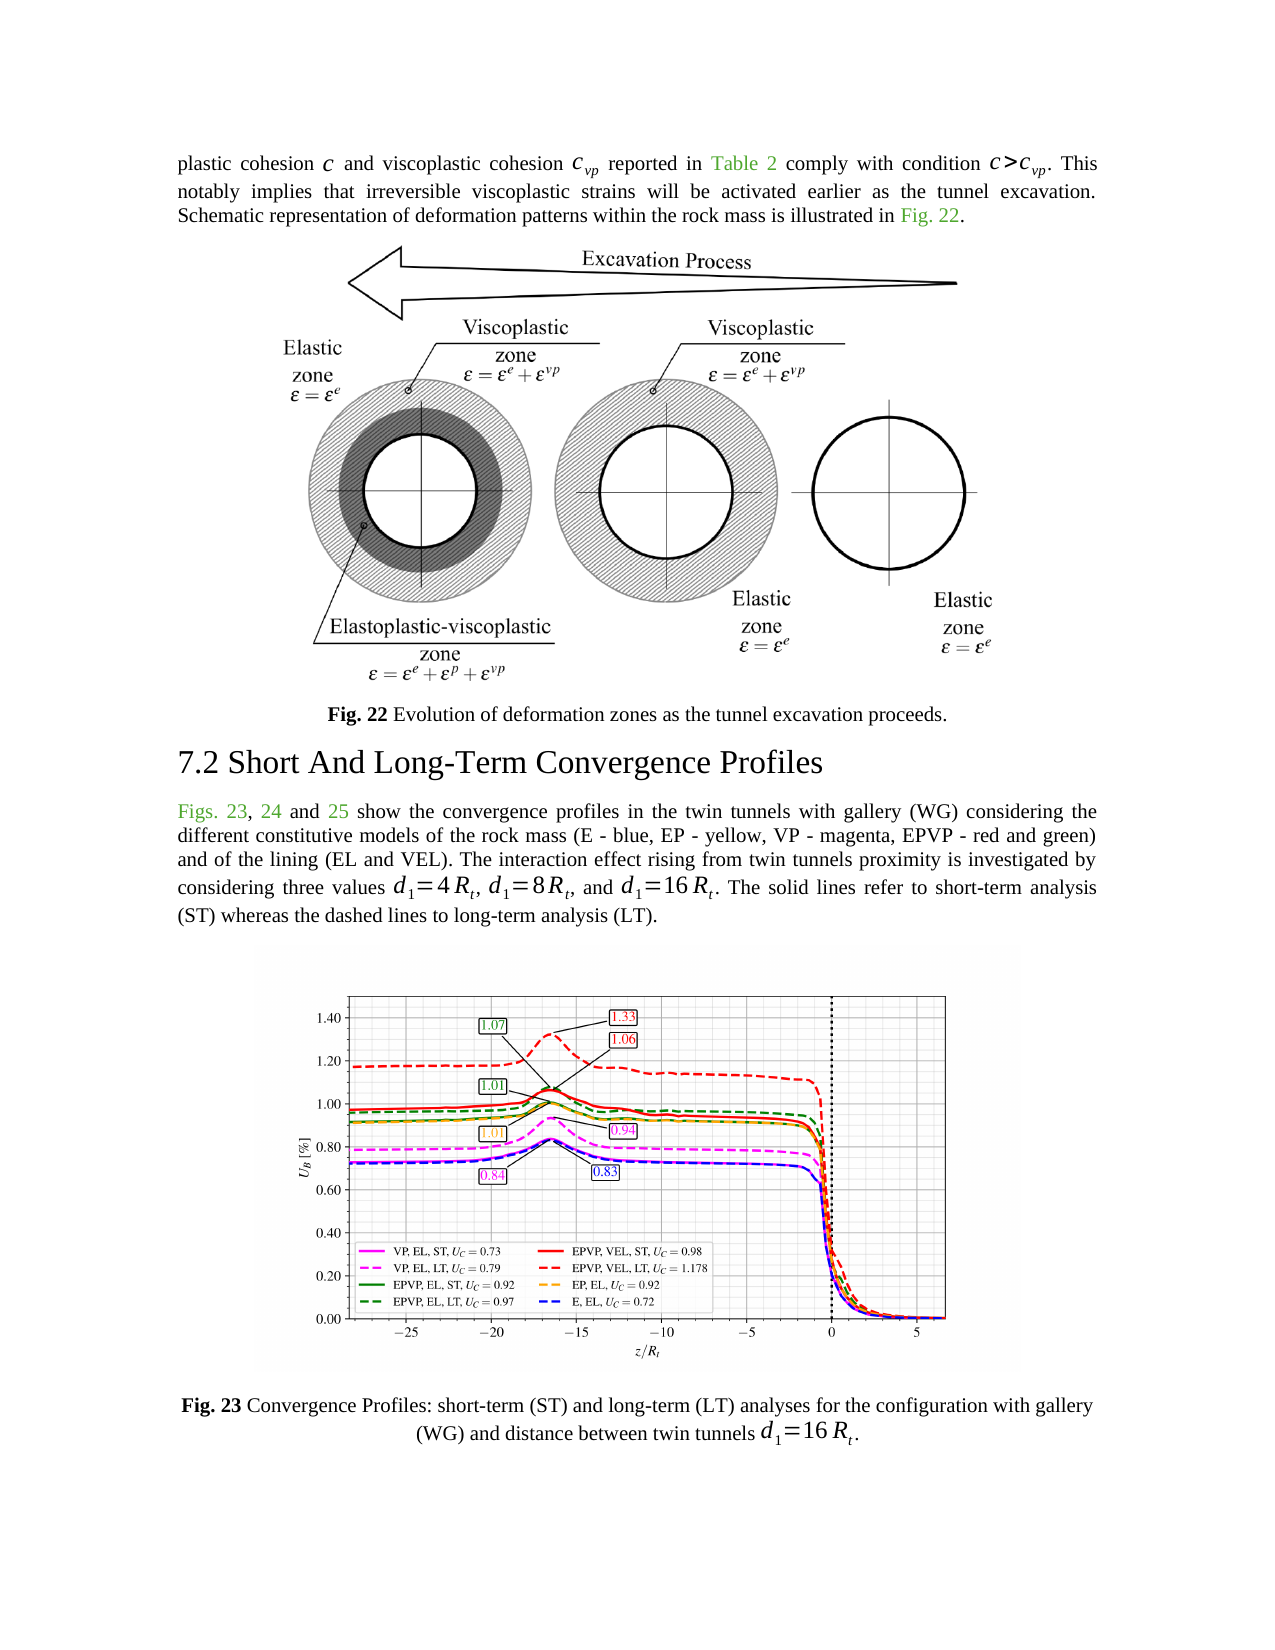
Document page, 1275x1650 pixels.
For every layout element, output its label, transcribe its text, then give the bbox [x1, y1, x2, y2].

picture [283, 245, 992, 681]
subtitle 7.2 Short And Long-Term Convergence Profiles [177, 742, 1098, 781]
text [177, 148, 1098, 227]
text Fig. 22 Evolution of deformation zones as the tunnel excavation proceeds. [177, 701, 1098, 726]
picture [253, 945, 1022, 1372]
text Fig. 23 Convergence Profiles: short-term (ST) and long-term (LT) analyses for the configuration with gallery (WG) and distance between twin tunnels . [177, 1393, 1098, 1448]
text Figs. 23, 24 and 25 show the convergence profiles in the twin tunnels with gallery (WG) considering the different constitutive models of the rock mass (E - blue, EP - yellow, VP - magenta, EPVP - red and green) and of the lining (EL and VEL). The interaction effect rising from twin tunnels proximity is investigated by considering three values , , and . The solid lines refer to short-term analysis (ST) whereas the dashed lines to long-term analysis (LT). [177, 799, 1098, 927]
